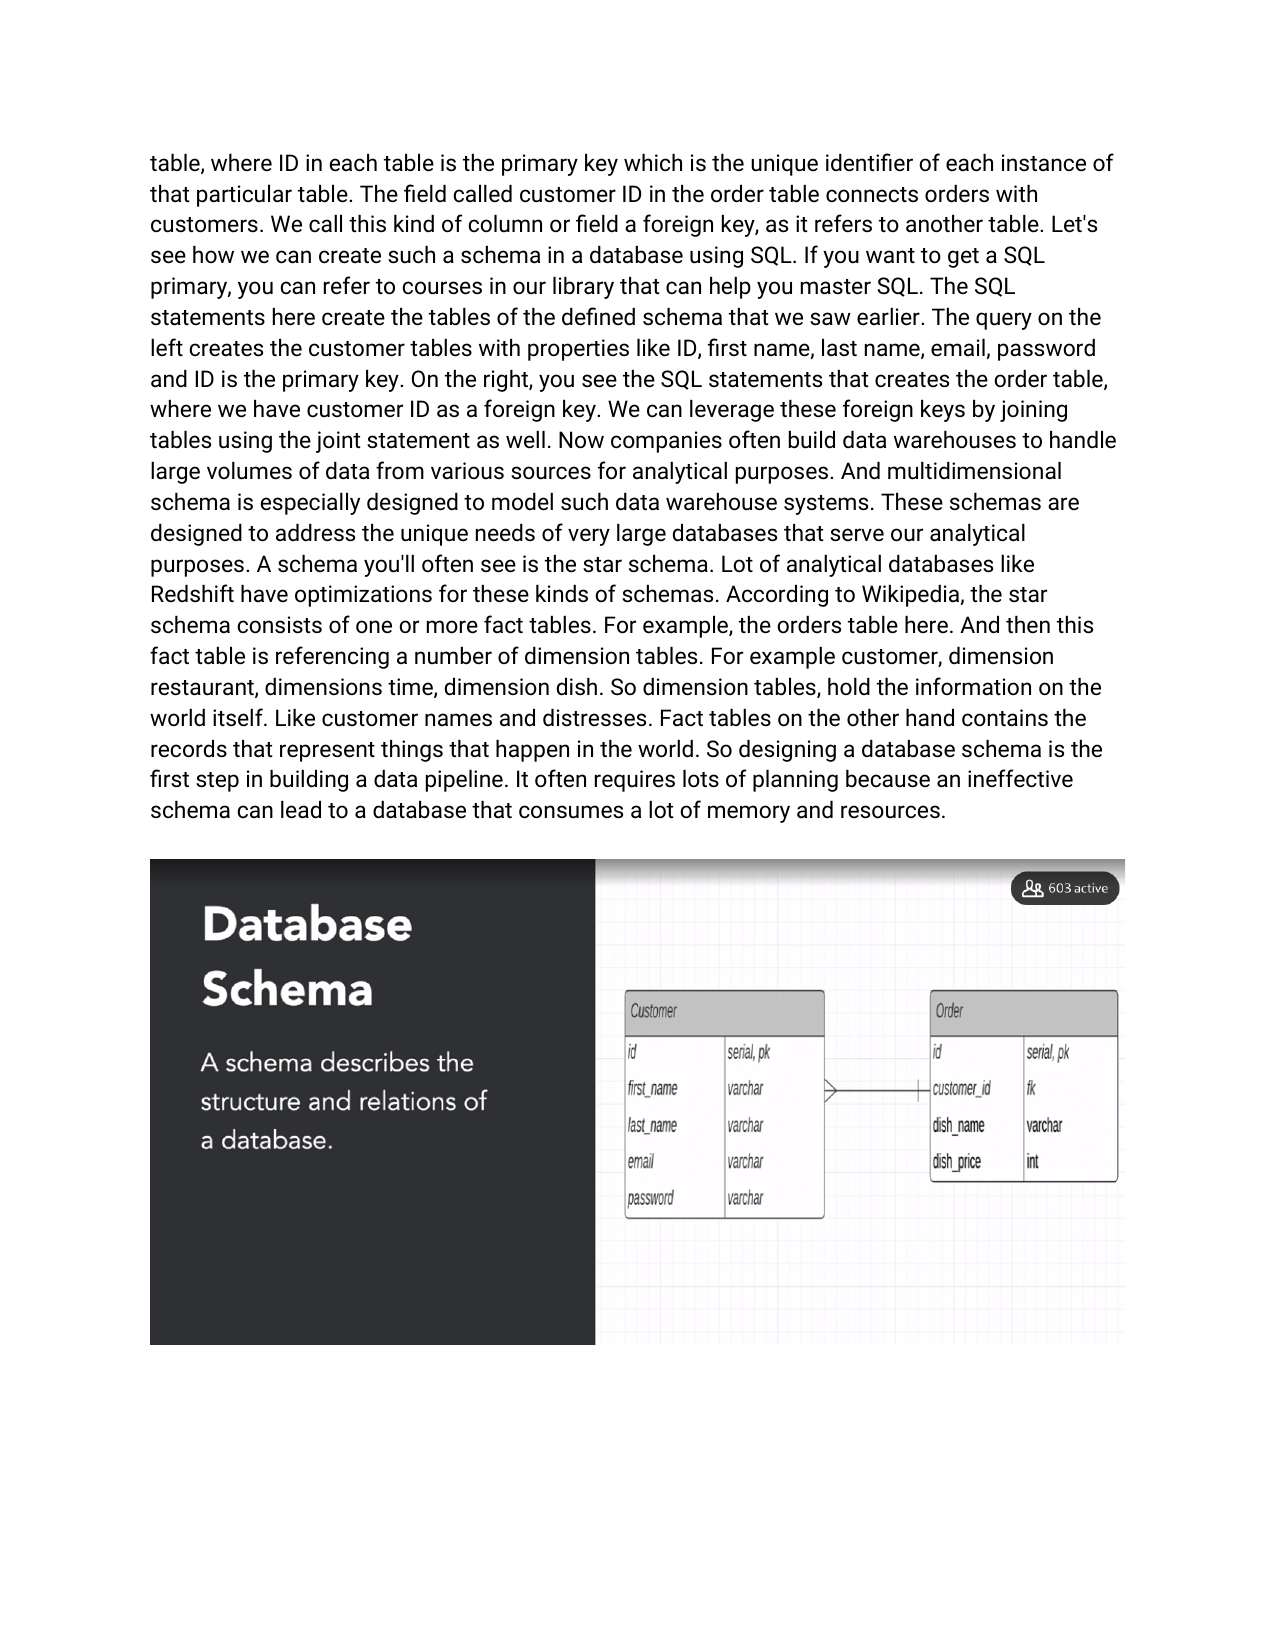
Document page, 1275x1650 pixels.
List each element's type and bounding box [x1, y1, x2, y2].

picture [150, 859, 1125, 1345]
text [150, 150, 1125, 824]
